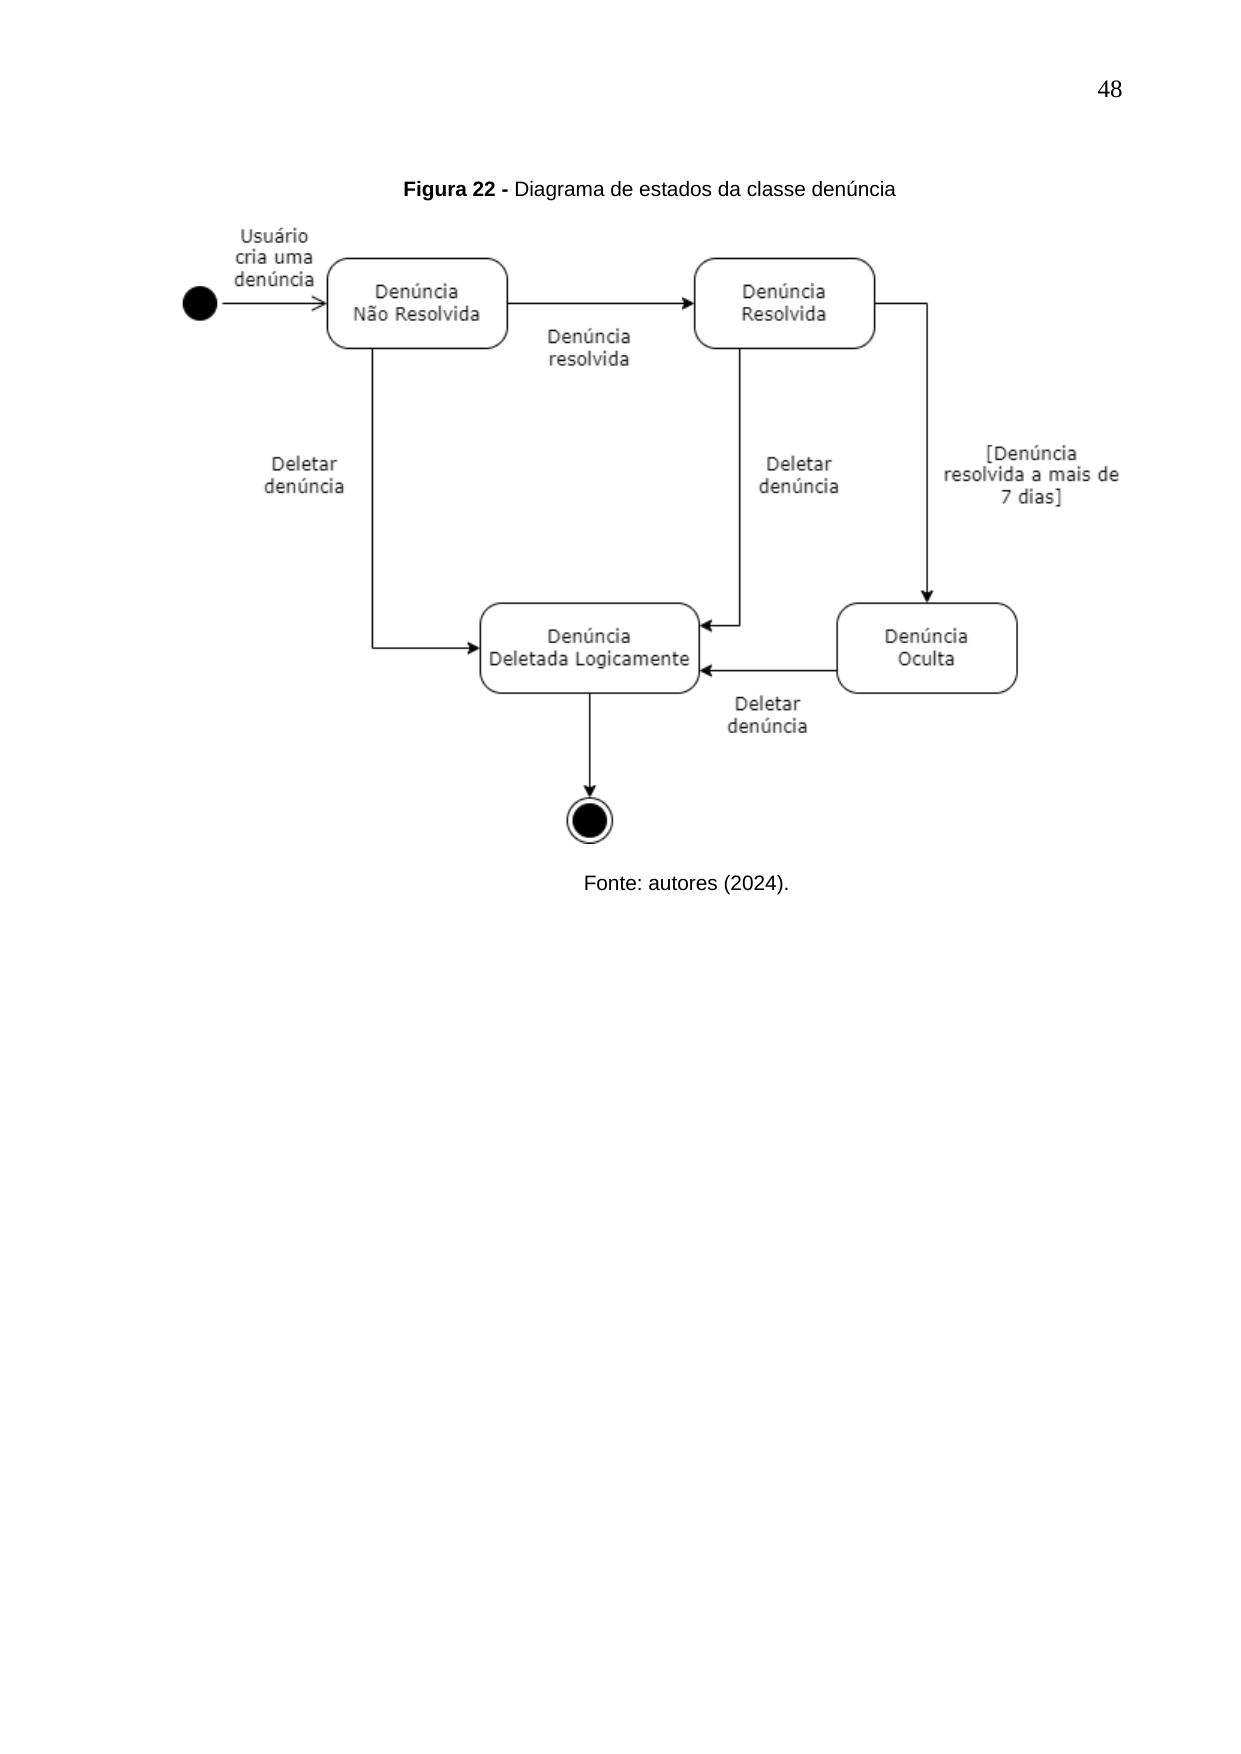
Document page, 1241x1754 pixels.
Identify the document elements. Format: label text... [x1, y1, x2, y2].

picture [177, 213, 1123, 844]
text Figura 22 - Diagrama de estados da classe denúncia [177, 177, 1122, 201]
text Fonte: autores (2024). [177, 871, 1122, 895]
